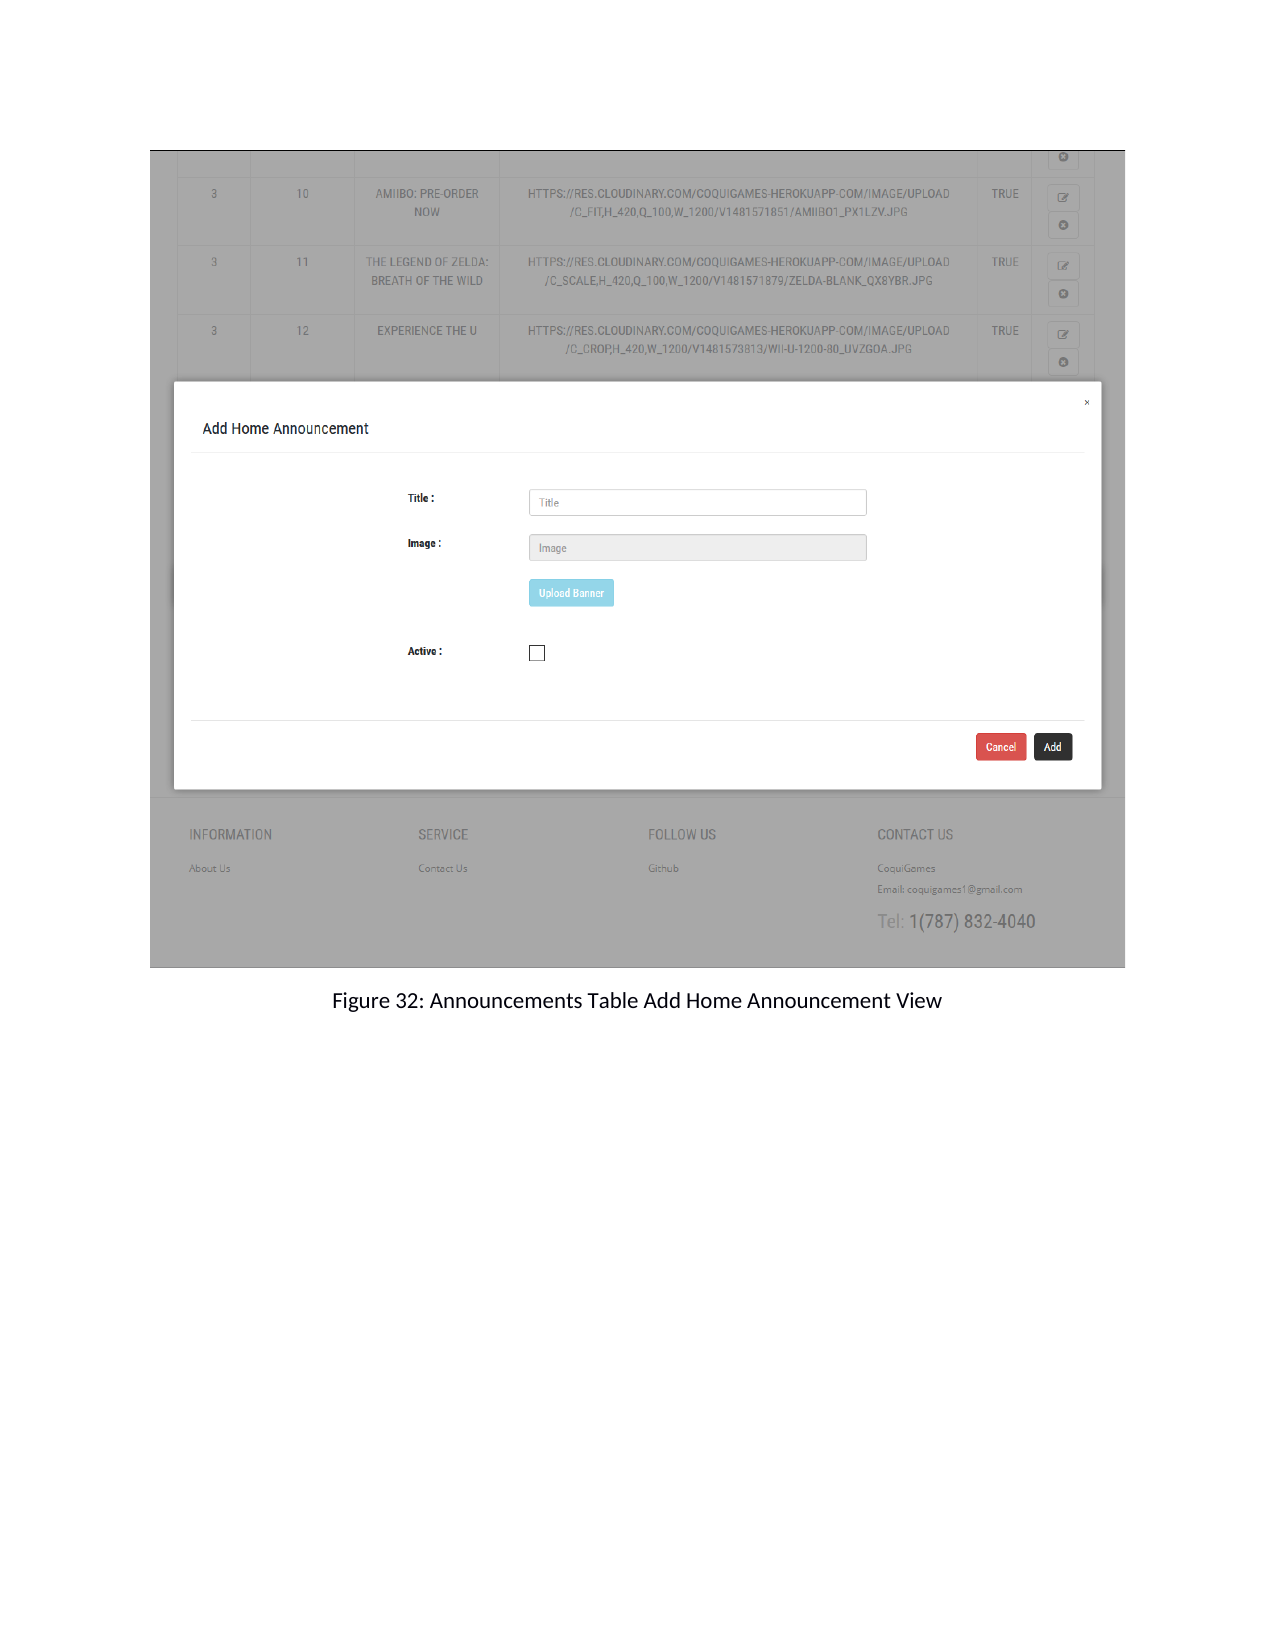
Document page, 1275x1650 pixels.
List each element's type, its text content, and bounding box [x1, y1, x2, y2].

picture [150, 150, 1125, 968]
text Figure 32: Announcements Table Add Home Announcement View [150, 986, 1125, 1014]
